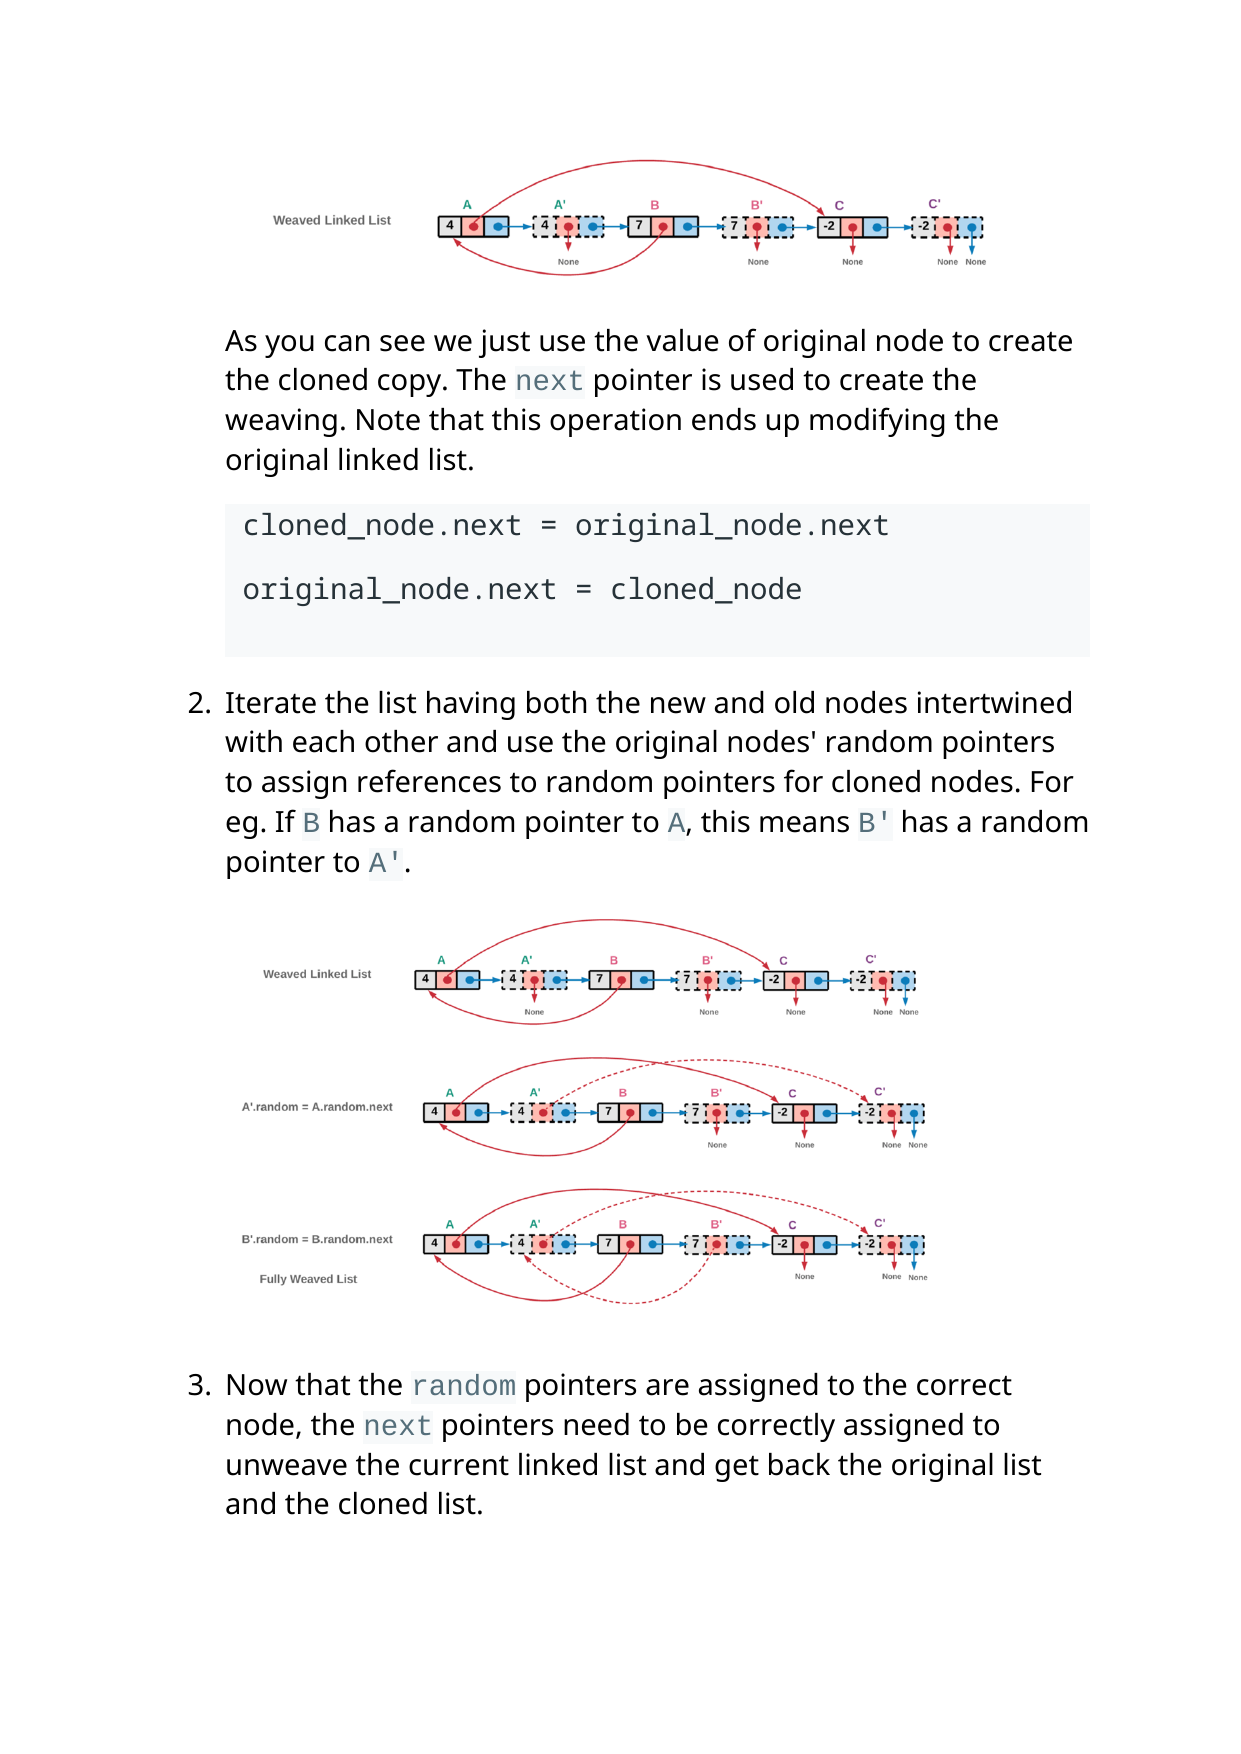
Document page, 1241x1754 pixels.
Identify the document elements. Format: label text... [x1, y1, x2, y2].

picture [225, 150, 1035, 291]
picture [225, 910, 958, 1335]
list Iterate the list having both the new and old nodes intertwined with each other and use the original nodes' random pointers to assign references to random pointers for cloned nodes. For eg. If B has a random pointer to A, this means B' has a random pointer to A'. [187, 682, 1090, 881]
text As you can see we just use the value of original node to create the cloned copy. The next pointer is used to create the weaving. Note that this operation ends up modifying the original linked list. [225, 320, 1090, 479]
list Now that the random pointers are assigned to the correct node, the next pointers need to be correctly assigned to unweave the current linked list and get back the original list and the cloned list. [187, 1364, 1090, 1523]
text cloned_node.next = original_node.next [225, 504, 1090, 543]
text original_node.next = cloned_node [225, 568, 1090, 608]
